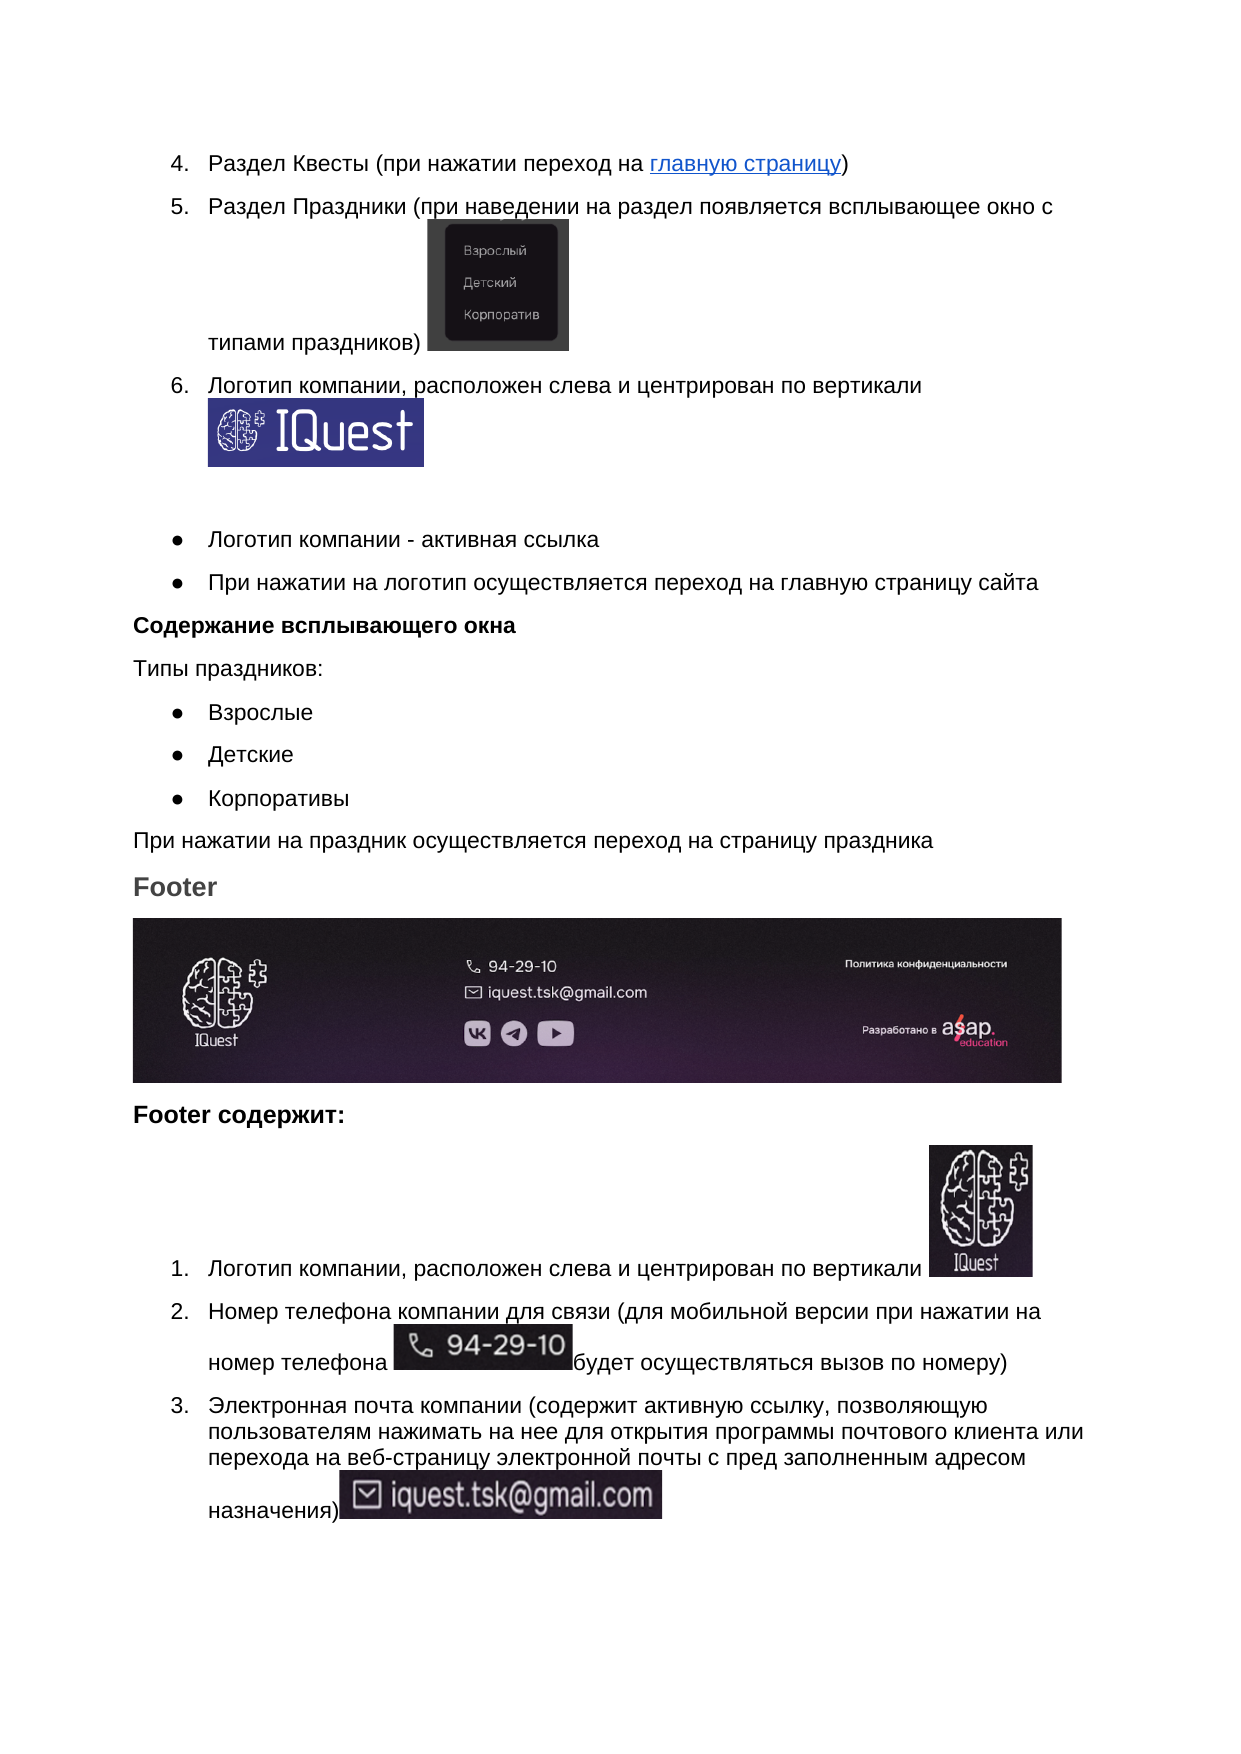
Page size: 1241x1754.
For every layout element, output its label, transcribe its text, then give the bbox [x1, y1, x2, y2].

list Логотип компании, расположен слева и центрирован по вертикали [170, 1145, 1090, 1281]
list Электронная почта компании (содержит активную ссылку, позволяющую пользователям нажимать на нее для открытия программы почтового клиента или перехода на веб-страницу электронной почты с пред заполненным адресом назначения) [170, 1392, 1090, 1523]
picture [427, 219, 569, 351]
list При нажатии на логотип осуществляется переход на главную страницу сайта [170, 569, 1090, 596]
list Номер телефона компании для связи (для мобильной версии при нажатии на номер телефона будет осуществляться вызов по номеру) [170, 1298, 1090, 1375]
text Типы праздников: [133, 655, 1090, 682]
list Взрослые [170, 698, 1090, 725]
subtitle Содержание всплывающего окна [133, 612, 1090, 639]
list Детские [170, 741, 1090, 768]
picture [132, 918, 1062, 1083]
picture [928, 1145, 1033, 1277]
list Раздел Квесты (при нажатии переход на главную страницу) [170, 150, 1090, 176]
picture [207, 398, 424, 467]
picture [339, 1470, 663, 1519]
list Логотип компании - активная ссылка [170, 526, 1090, 553]
list Корпоративы [170, 784, 1090, 811]
subtitle Footer [133, 871, 1090, 902]
text Footer содержит: [133, 1099, 1090, 1128]
picture [393, 1324, 573, 1370]
list Раздел Праздники (при наведении на раздел появляется всплывающее окно с типами праздников) [170, 193, 1090, 356]
text При нажатии на праздник осуществляется переход на страницу праздника [133, 827, 1090, 854]
list Логотип компании, расположен слева и центрирован по вертикали [170, 372, 1090, 467]
